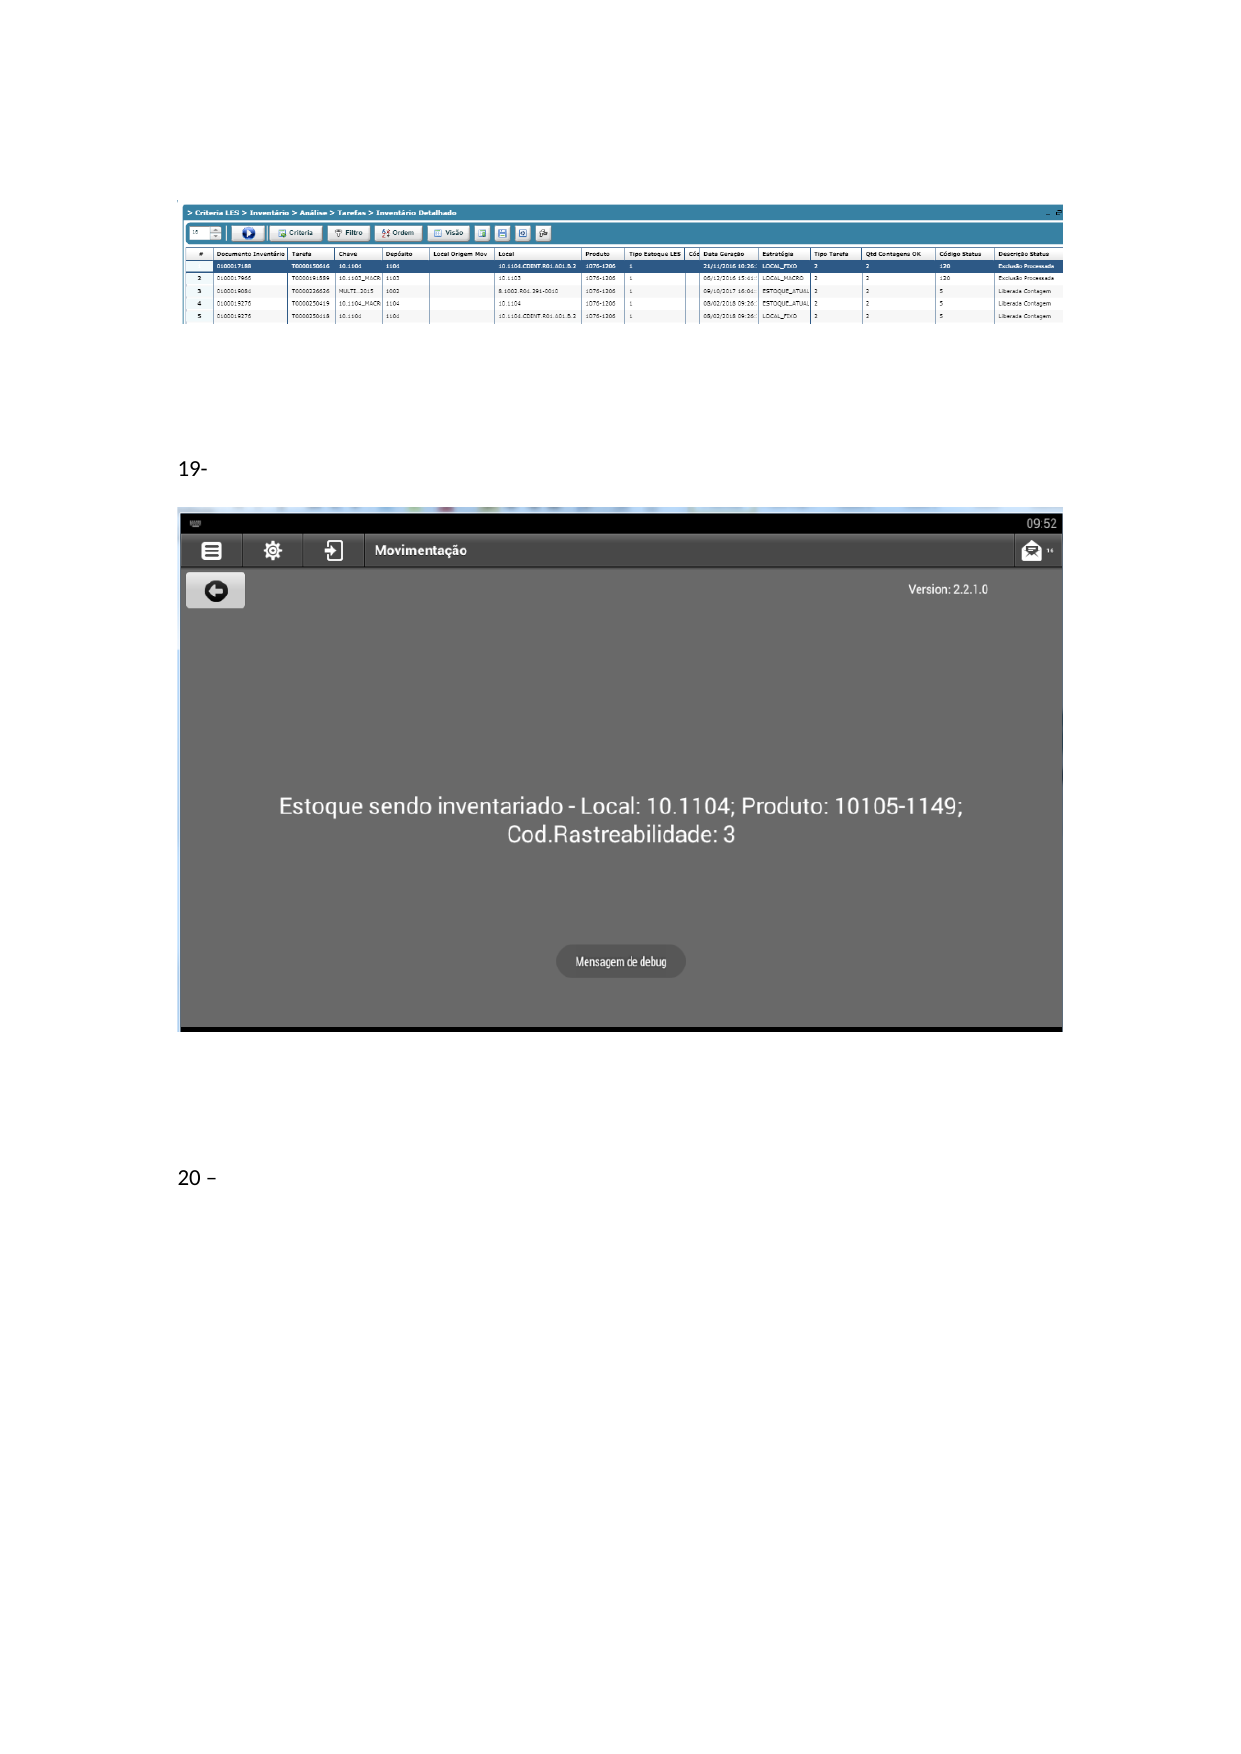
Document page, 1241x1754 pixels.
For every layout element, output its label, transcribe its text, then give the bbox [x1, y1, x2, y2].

picture [177, 200, 1063, 324]
text 19- [177, 454, 1063, 482]
picture [177, 507, 1063, 1032]
text 20 – [177, 1163, 1063, 1191]
